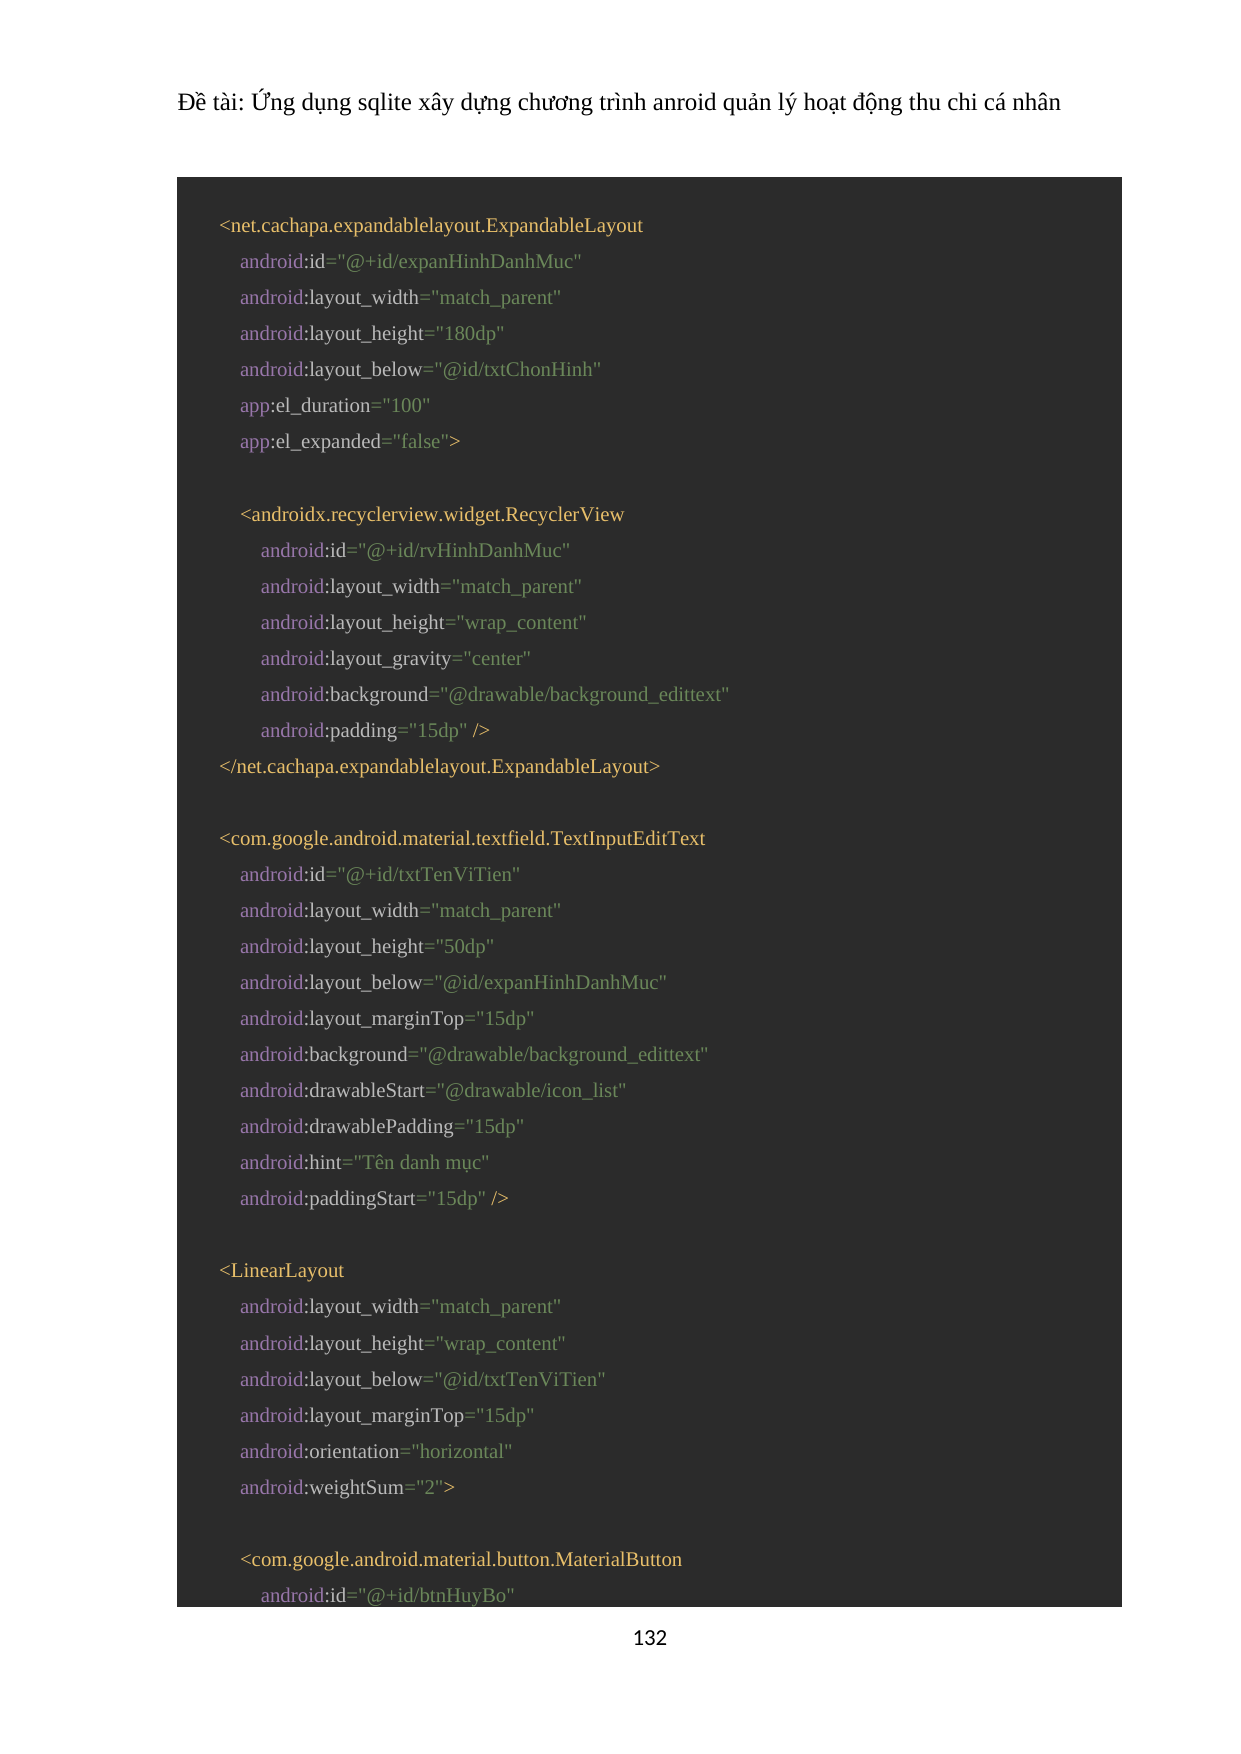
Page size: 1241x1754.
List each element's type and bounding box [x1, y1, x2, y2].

text [177, 177, 1122, 1607]
